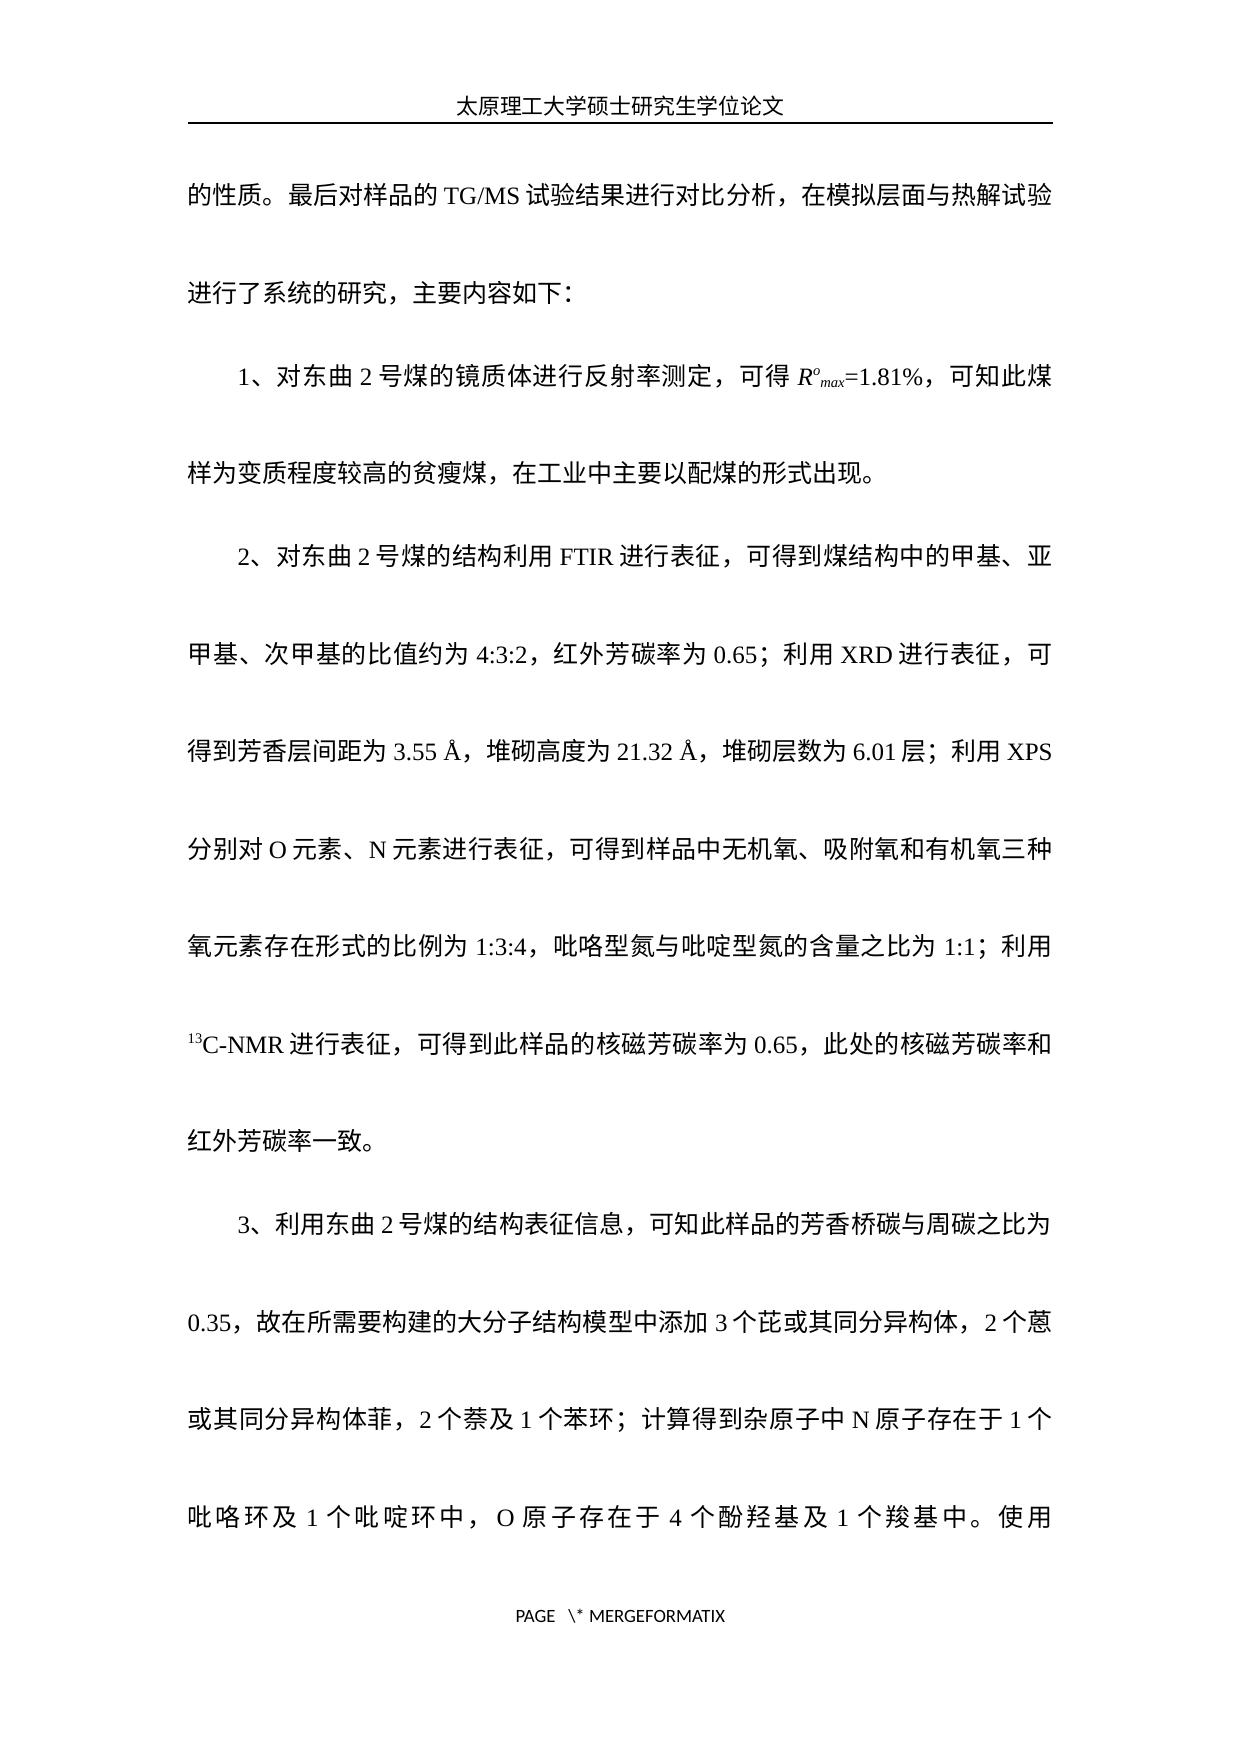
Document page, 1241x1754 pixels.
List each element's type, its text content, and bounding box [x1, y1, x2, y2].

text 1、对东曲2号煤的镜质体进行反射率测定，可得Romax=1.81%，可知此煤样为变质程度较高的贫瘦煤，在工业中主要以配煤的形式出现。 [187, 342, 1053, 504]
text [187, 1191, 1053, 1548]
text 2、对东曲2号煤的结构利用FTIR进行表征，可得到煤结构中的甲基、亚甲基、次甲基的比值约为4:3:2，红外芳碳率为0.65；利用XRD进行表征，可得到芳香层间距为3.55 Å，堆砌高度为21.32 Å，堆砌层数为6.01层；利用XPS分别对O元素、N元素进行表征，可得到样品中无机氧、吸附氧和有机氧三种氧元素存在形式的比例为1:3:4，吡咯型氮与吡啶型氮的含量之比为1:1；利用13C-NMR进行表征，可得到此样品的核磁芳碳率为0.65，此处的核磁芳碳率和红外芳碳率一致。 [187, 522, 1053, 1172]
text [187, 161, 1053, 324]
